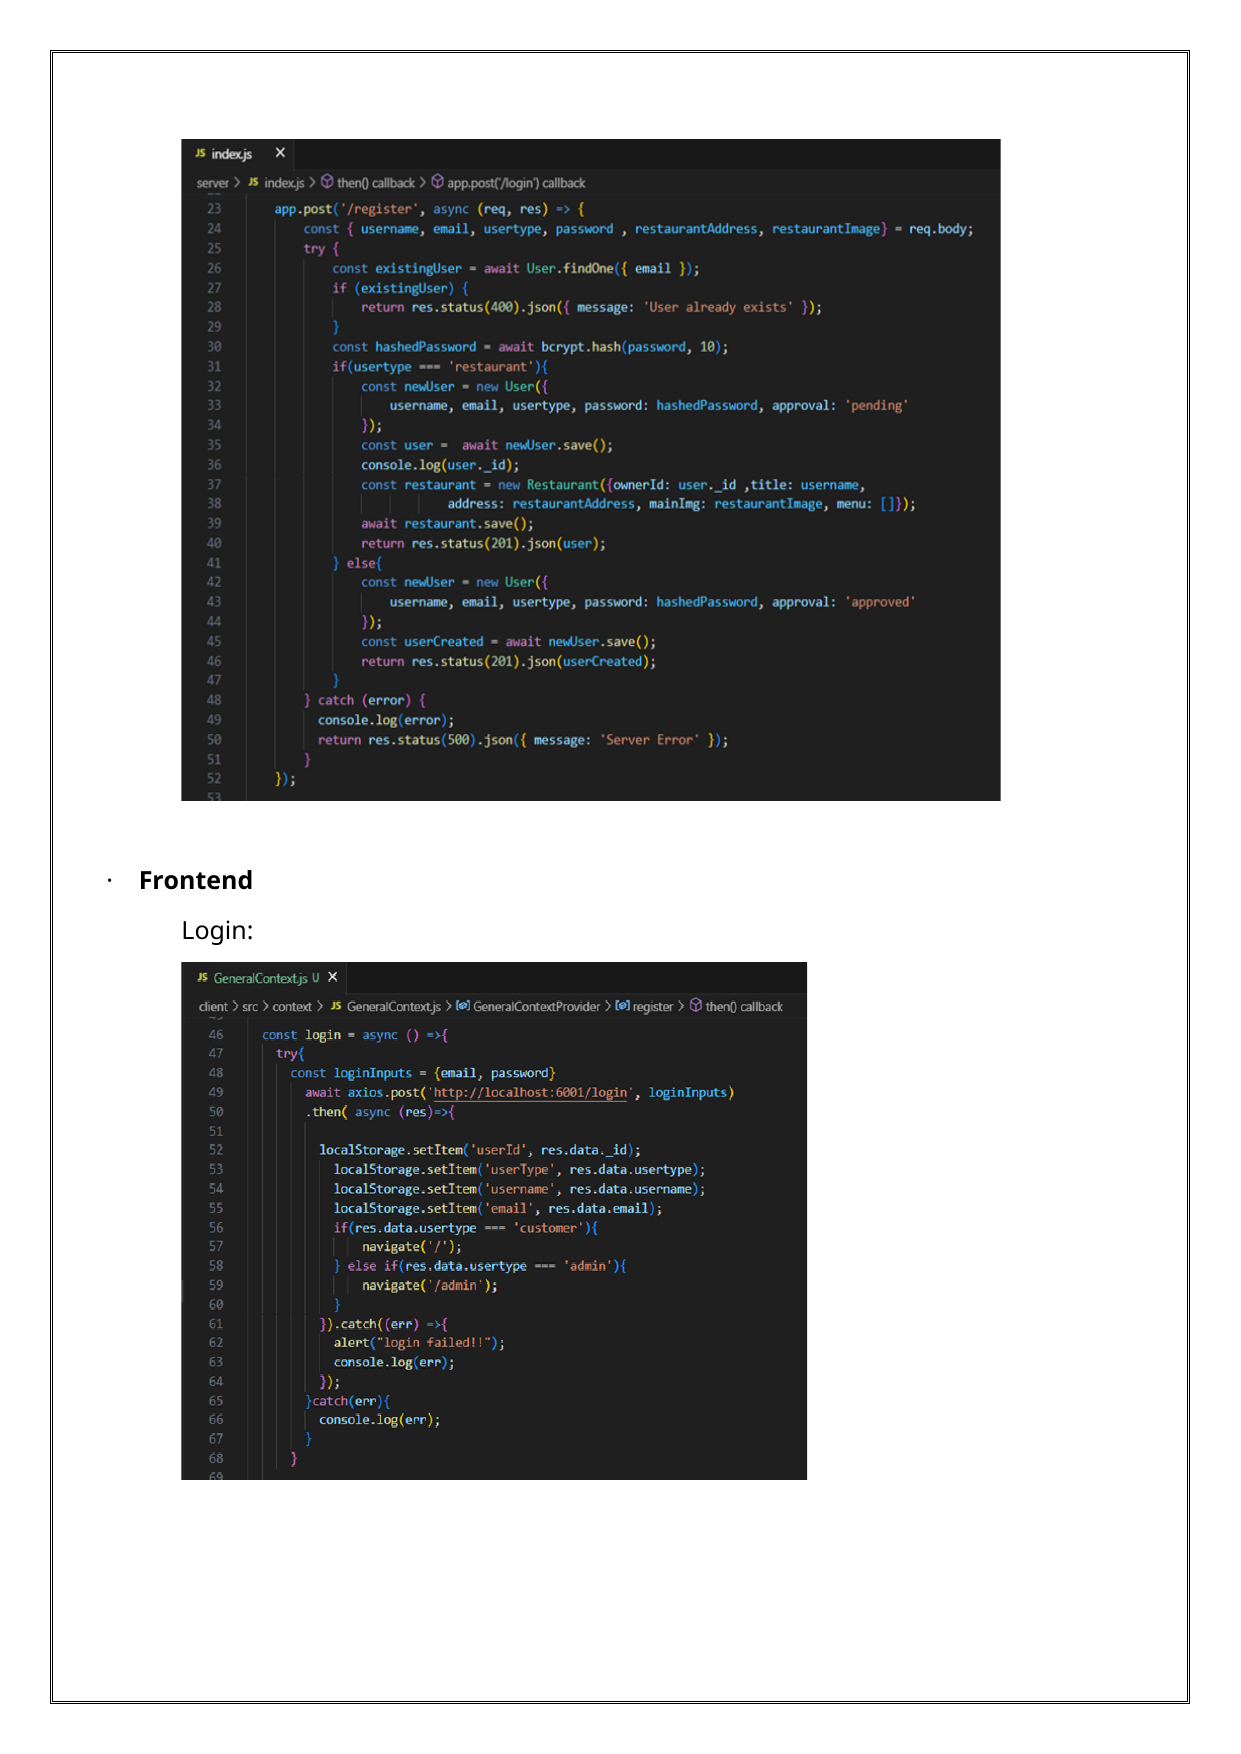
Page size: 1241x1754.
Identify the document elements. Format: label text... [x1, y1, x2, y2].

text · Frontend [106, 862, 1130, 897]
text Login: [181, 912, 1130, 947]
picture [181, 962, 808, 1480]
picture [181, 139, 1001, 801]
